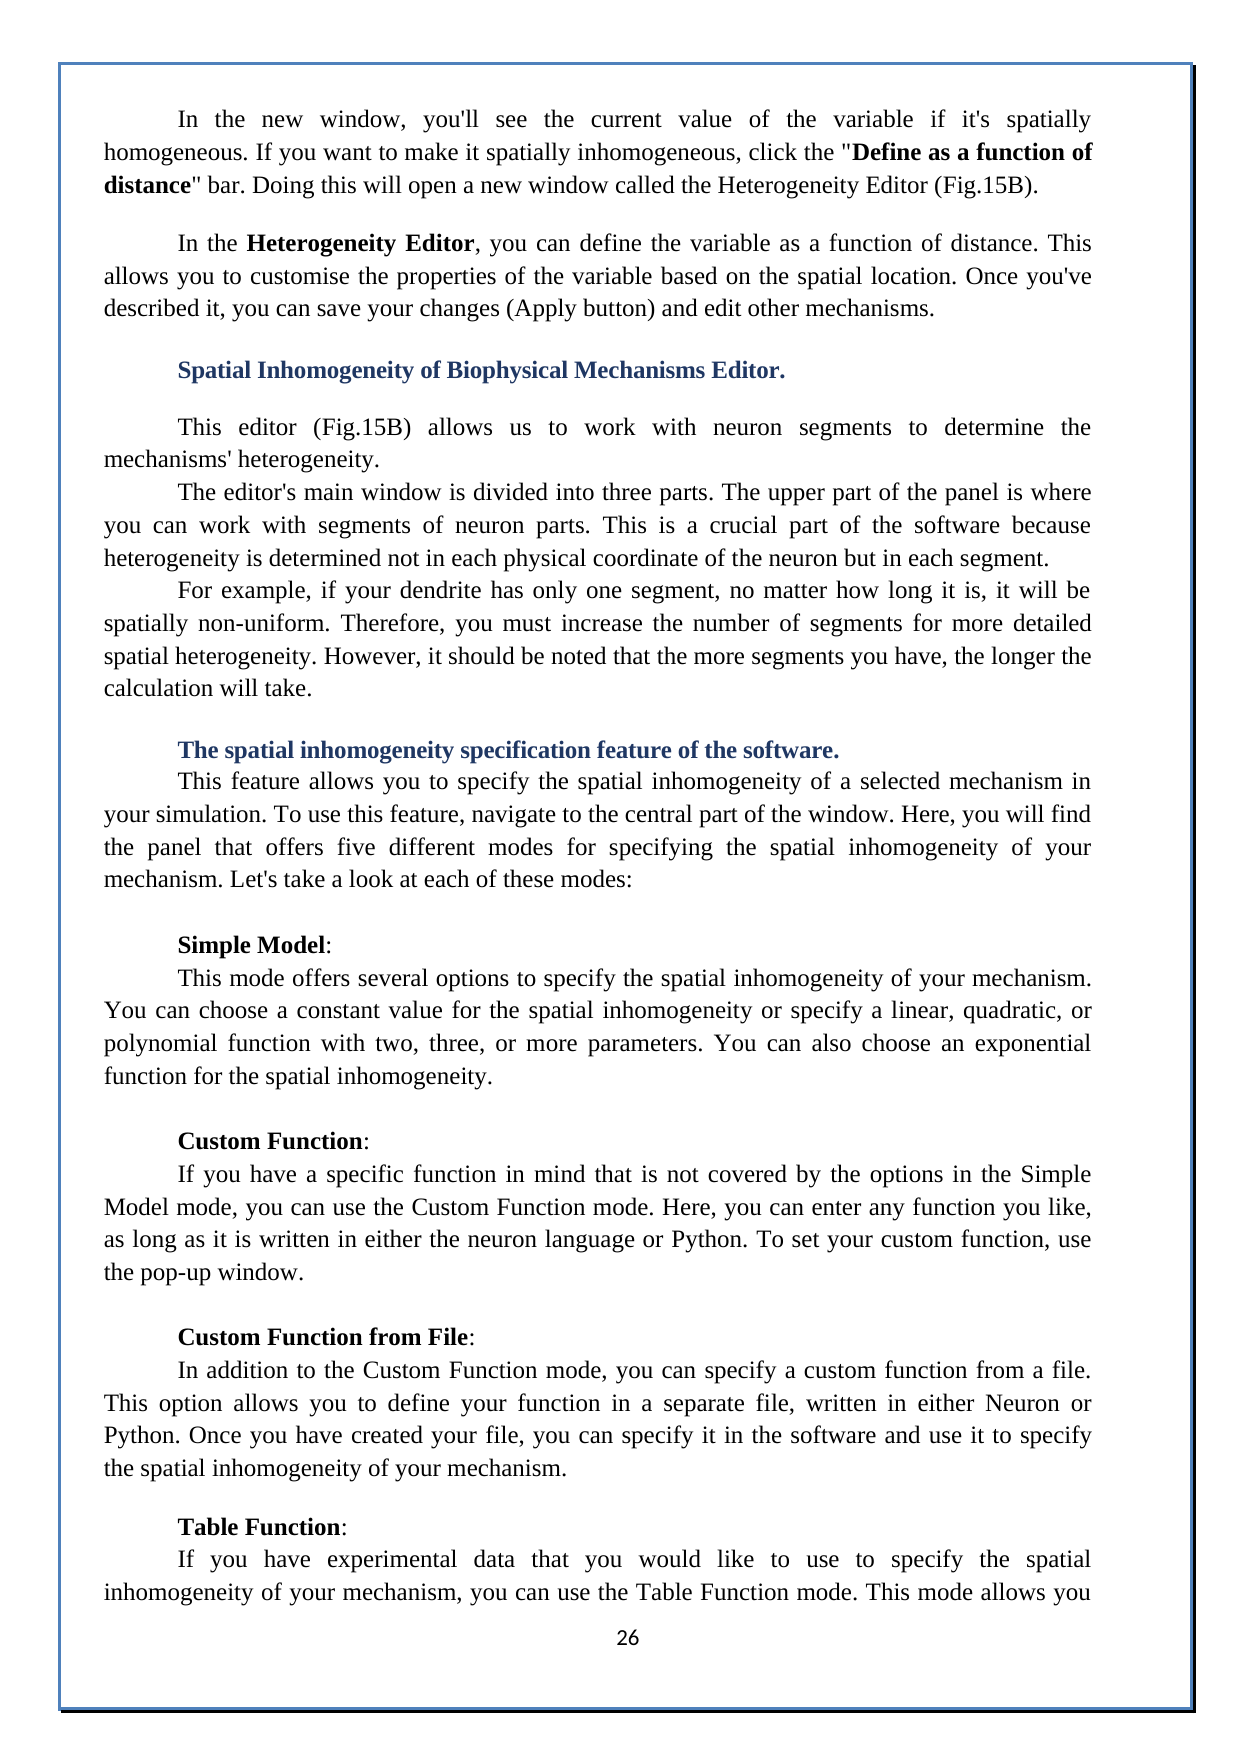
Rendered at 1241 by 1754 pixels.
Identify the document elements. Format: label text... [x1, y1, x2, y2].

text This mode offers several options to specify the spatial inhomogeneity of your mechanism. You can choose a constant value for the spatial inhomogeneity or specify a linear, quadratic, or polynomial function with two, three, or more parameters. You can also choose an exponential function for the spatial inhomogeneity. [103, 963, 1093, 1089]
text In the new window, you'll see the current value of the variable if it's spatially homogeneous. If you want to make it spatially inhomogeneous, click the "Define as a function of distance" bar. Doing this will open a new window called the Heterogeneity Editor (Fig.15B). [103, 104, 1093, 198]
text This editor (Fig.15B) allows us to work with neuron segments to determine the mechanisms' heterogeneity. [103, 412, 1093, 473]
text In the Heterogeneity Editor, you can define the variable as a function of distance. This allows you to customise the properties of the variable based on the spatial location. Once you've described it, you can save your changes (Apply button) and edit other mechanisms. [103, 228, 1093, 322]
text Custom Function from File: [103, 1322, 1093, 1351]
text For example, if your dendrite has only one segment, no matter how long it is, it will be spatially non-uniform. Therefore, you must increase the number of segments for more detailed spatial heterogeneity. However, it should be noted that the more segments you have, the longer the calculation will take. [103, 575, 1093, 702]
text This feature allows you to specify the spatial inhomogeneity of a selected mechanism in your simulation. To use this feature, navigate to the central part of the window. Here, you will find the panel that offers five different modes for specifying the spatial inhomogeneity of your mechanism. Let's take a look at each of these modes: [103, 766, 1093, 893]
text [103, 1544, 1093, 1606]
text Table Function: [103, 1512, 1093, 1540]
text In addition to the Custom Function mode, you can specify a custom function from a file. This option allows you to define your function in a separate file, written in either Neuron or Python. Once you have created your file, you can specify it in the software and use it to specify the spatial inhomogeneity of your mechanism. [103, 1355, 1093, 1482]
text If you have a specific function in mind that is not covered by the options in the Simple Model mode, you can use the Custom Function mode. Here, you can enter any function you like, as long as it is written in either the neuron language or Python. To set your custom function, use the pop-up window. [103, 1159, 1093, 1286]
text The editor's main window is divided into three parts. The upper part of the panel is where you can work with segments of neuron parts. This is a crucial part of the software because heterogeneity is determined not in each physical coordinate of the neuron but in each segment. [103, 477, 1093, 571]
text Custom Function: [103, 1126, 1093, 1155]
subtitle The spatial inhomogeneity specification feature of the software. [103, 735, 1093, 764]
subtitle Spatial Inhomogeneity of Biophysical Mechanisms Editor. [103, 355, 1093, 384]
text Simple Model: [103, 930, 1093, 959]
